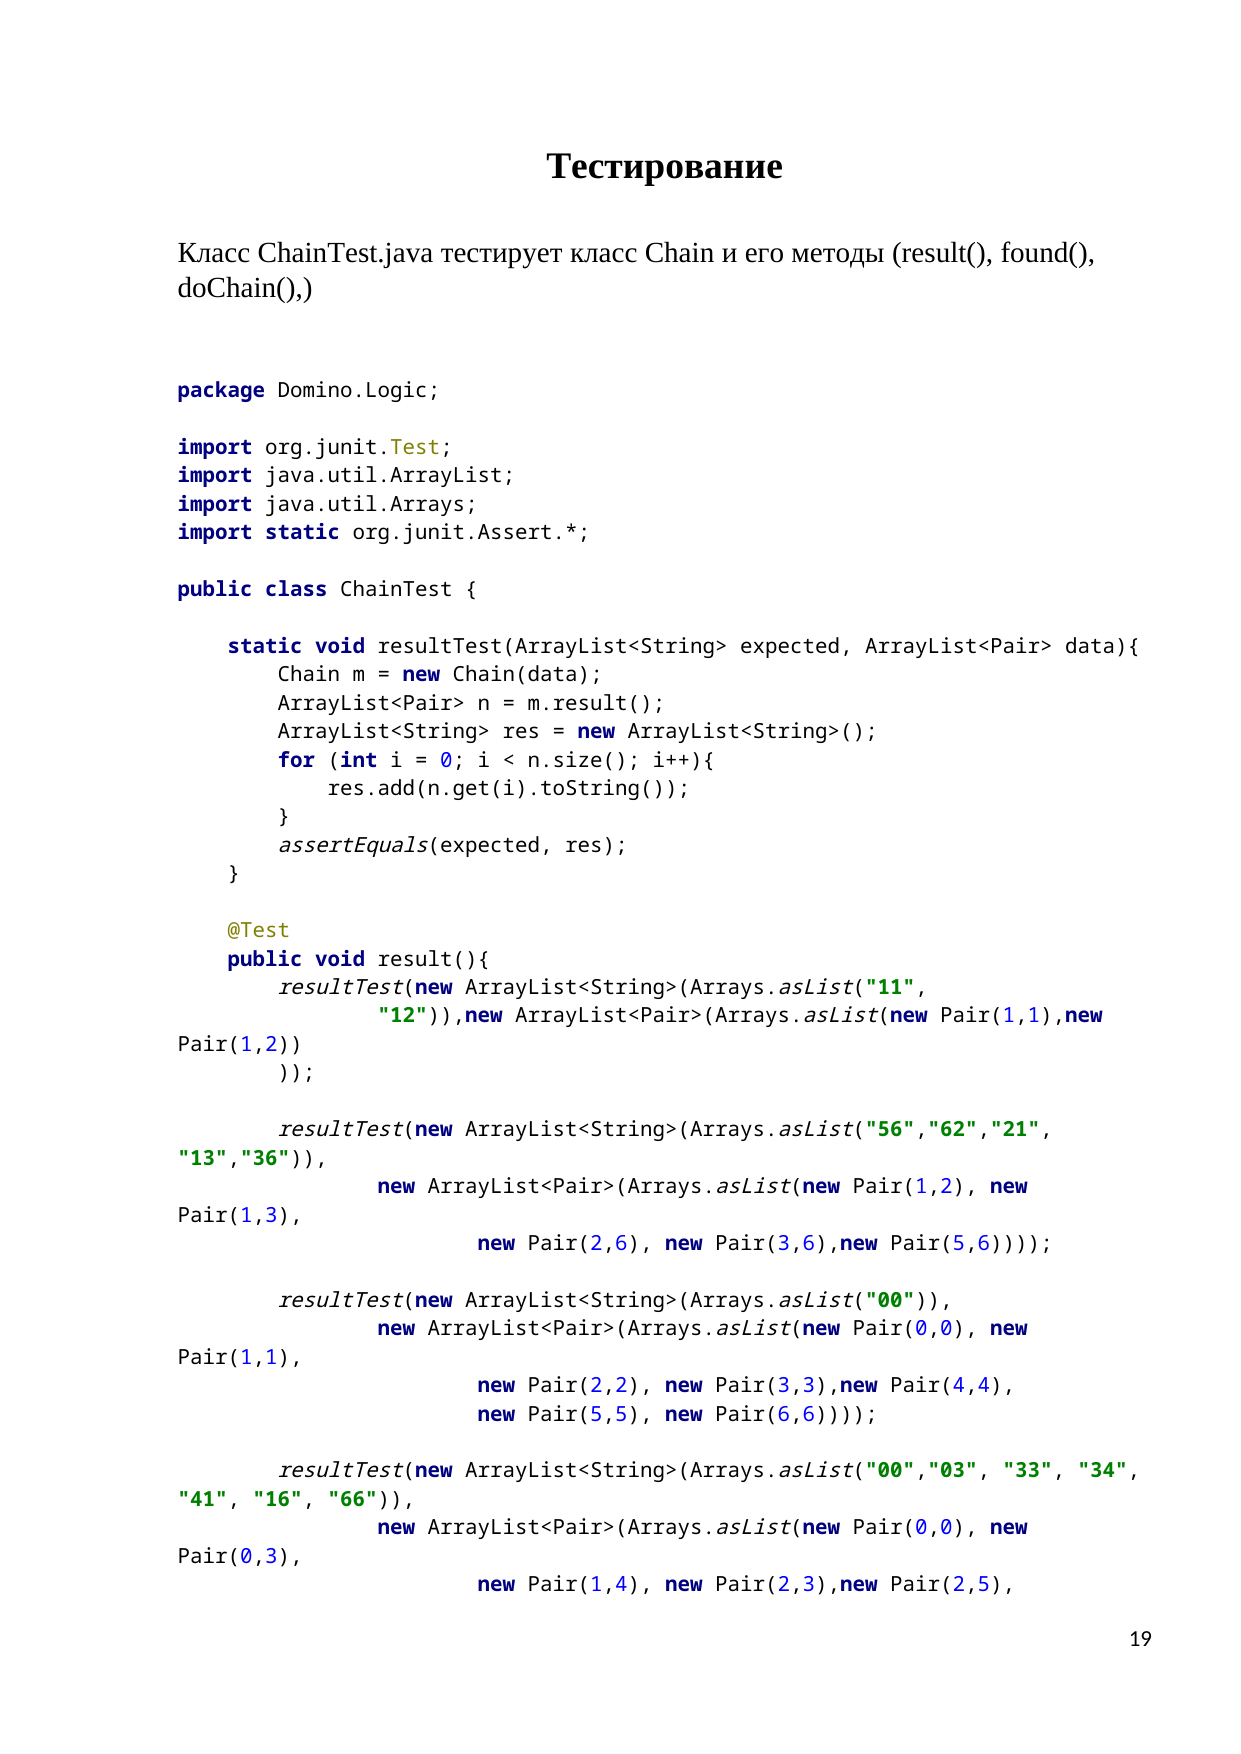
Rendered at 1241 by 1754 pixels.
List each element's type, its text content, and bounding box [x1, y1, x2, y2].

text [177, 375, 1152, 1598]
text Класс ChainTest.java тестирует класс Chain и его методы (result(), found(), doChain(),) [177, 235, 1152, 304]
subtitle Тестирование [177, 143, 1152, 186]
